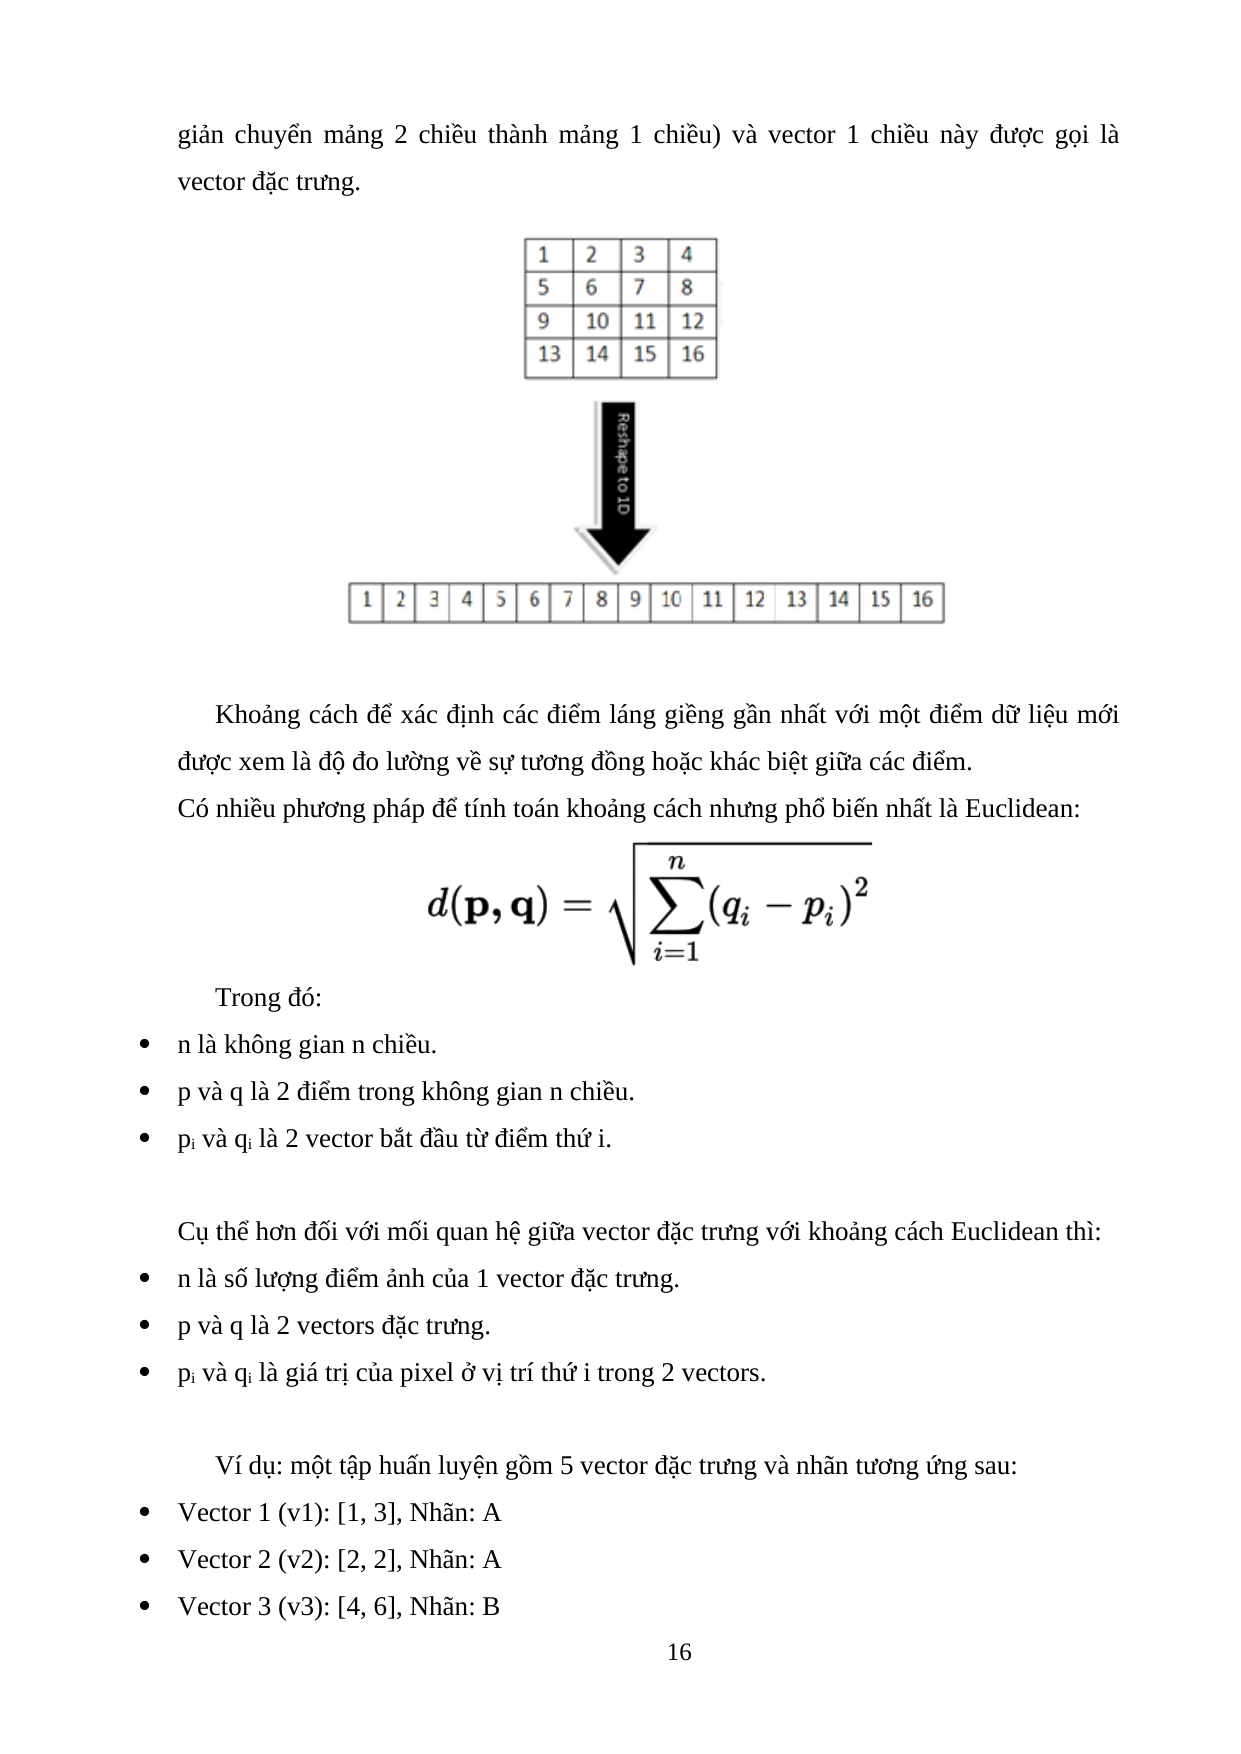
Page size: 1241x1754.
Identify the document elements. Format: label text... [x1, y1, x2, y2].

list pi và qi là giá trị của pixel ở vị trí thứ i trong 2 vectors. [140, 1356, 1122, 1387]
text Khoảng cách để xác định các điểm láng giềng gần nhất với một điểm dữ liệu mới được xem là độ đo lường về sự tương đồng hoặc khác biệt giữa các điểm. [177, 698, 1122, 776]
text Ví dụ: một tập huấn luyện gồm 5 vector đặc trưng và nhãn tương ứng sau: [177, 1449, 1122, 1480]
list p và q là 2 vectors đặc trưng. [140, 1309, 1122, 1340]
list n là số lượng điểm ảnh của 1 vector đặc trưng. [140, 1262, 1122, 1293]
text Trong đó: [177, 981, 1122, 1012]
text Có nhiều phương pháp để tính toán khoảng cách nhưng phổ biến nhất là Euclidean: [177, 792, 1122, 823]
picture [427, 838, 873, 967]
list Vector 2 (v2): [2, 2], Nhãn: A [140, 1543, 1122, 1574]
list Vector 1 (v1): [1, 3], Nhãn: A [140, 1496, 1122, 1527]
picture [340, 211, 959, 638]
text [177, 118, 1122, 196]
text Cụ thể hơn đối với mối quan hệ giữa vector đặc trưng với khoảng cách Euclidean thì: [177, 1215, 1122, 1246]
list n là không gian n chiều. [140, 1028, 1122, 1059]
list p và q là 2 điểm trong không gian n chiều. [140, 1075, 1122, 1106]
list Vector 3 (v3): [4, 6], Nhãn: B [140, 1590, 1122, 1621]
list pi và qi là 2 vector bắt đầu từ điểm thứ i. [140, 1122, 1122, 1153]
